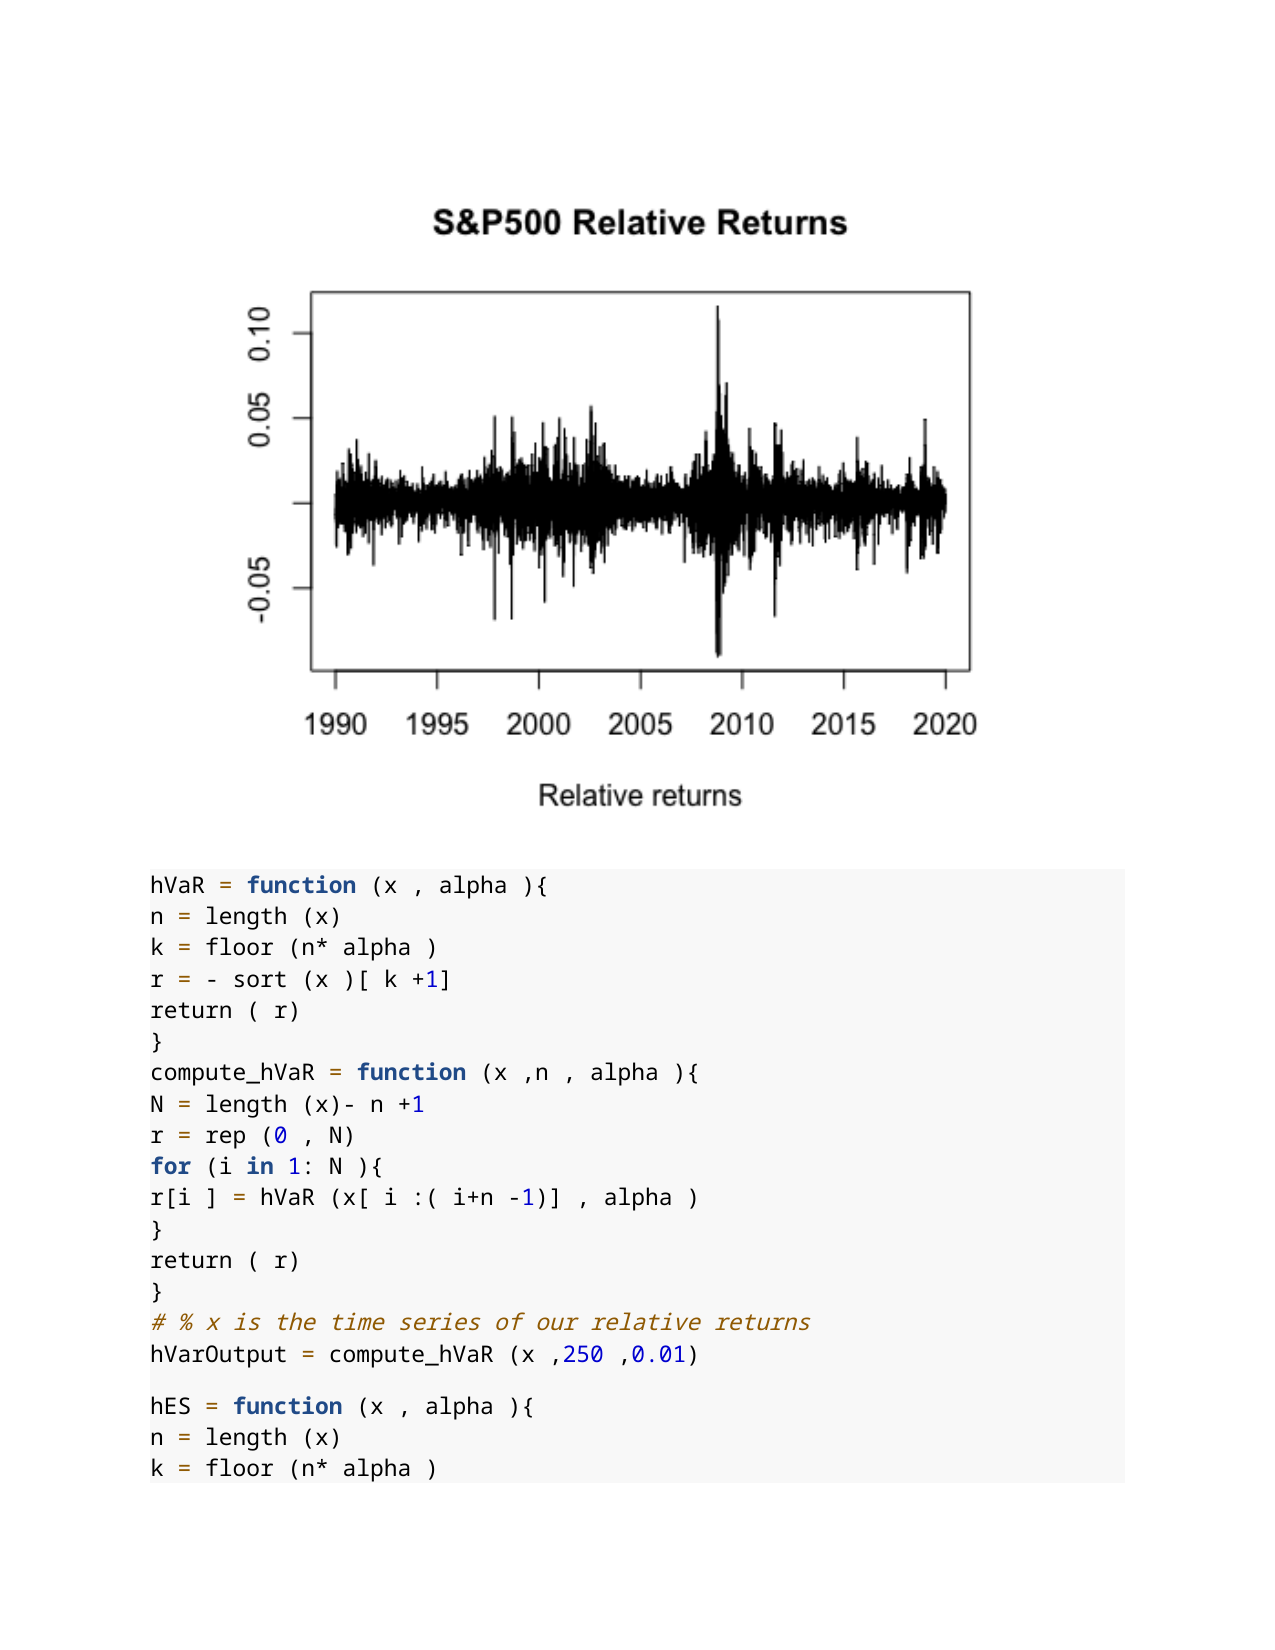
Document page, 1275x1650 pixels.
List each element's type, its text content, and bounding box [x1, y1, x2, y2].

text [150, 1389, 1125, 1483]
text hVaR = function (x , alpha ){ n = length (x) k = floor (n* alpha ) r = - sort (x )[ k +1] return ( r) } compute_hVaR = function (x ,n , alpha ){ N = length (x)- n +1 r = rep (0 , N) for (i in 1: N ){ r[i ] = hVaR (x[ i :( i+n -1)] , alpha ) } return ( r) } # % x is the time series of our relative returns hVarOutput = compute_hVaR (x ,250 ,0.01) [150, 869, 1125, 1369]
picture [168, 150, 1044, 850]
